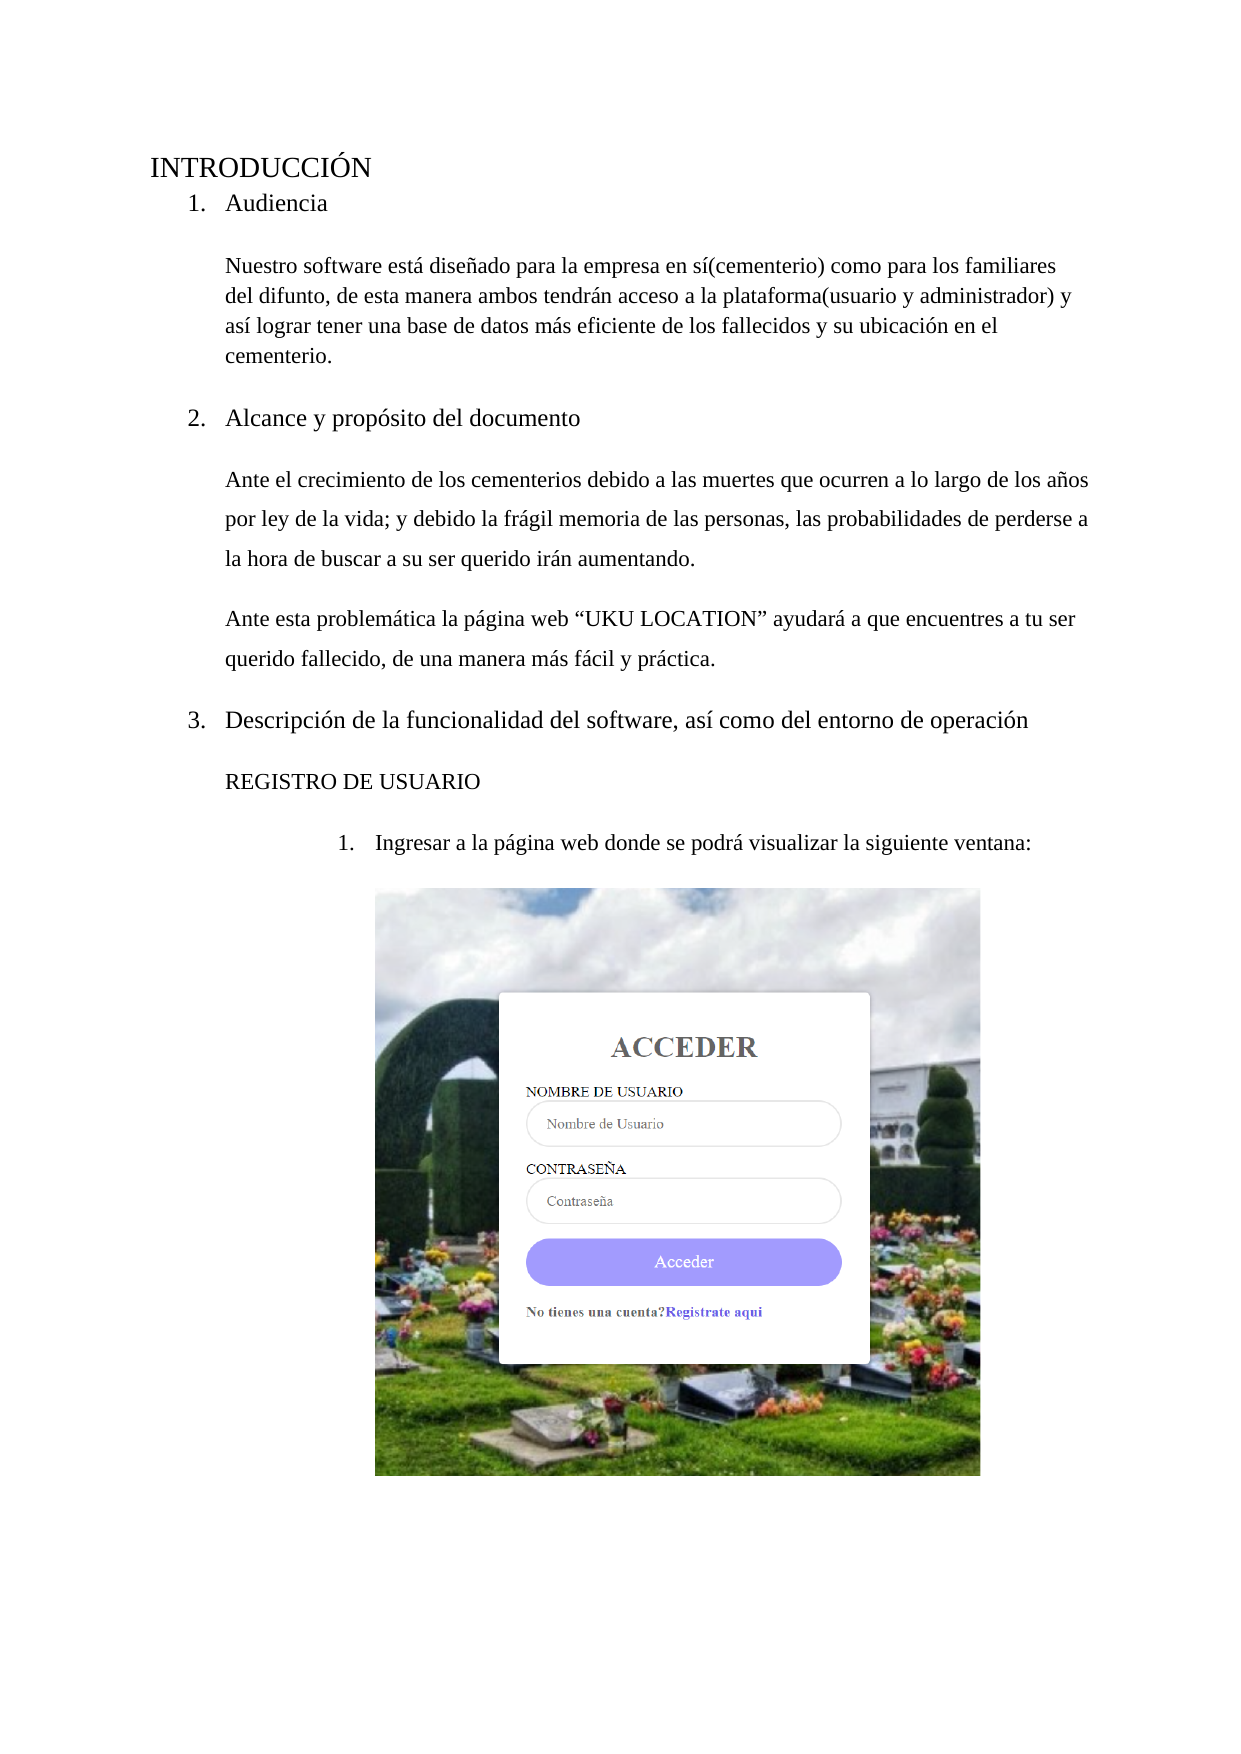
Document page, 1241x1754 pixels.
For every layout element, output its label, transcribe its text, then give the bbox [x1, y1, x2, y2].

text Ante el crecimiento de los cementerios debido a las muertes que ocurren a lo largo de los años por ley de la vida; y debido la frágil memoria de las personas, las probabilidades de perderse a la hora de buscar a su ser querido irán aumentando. [225, 466, 1090, 571]
text Ante esta problemática la página web “UKU LOCATION” ayudará a que encuentres a tu ser querido fallecido, de una manera más fácil y práctica. [225, 605, 1090, 671]
subtitle REGISTRO DE USUARIO [150, 768, 1090, 795]
subtitle Audiencia [187, 188, 1090, 217]
subtitle Alcance y propósito del documento [187, 403, 1090, 432]
text Nuestro software está diseñado para la empresa en sí(cementerio) como para los familiares del difunto, de esta manera ambos tendrán acceso a la plataforma(usuario y administrador) y así lograr tener una base de datos más eficiente de los fallecidos y su ubicación en el cementerio. [225, 252, 1090, 369]
list Ingresar a la página web donde se podrá visualizar la siguiente ventana: [337, 829, 1090, 855]
subtitle INTRODUCCIÓN [150, 150, 1090, 183]
picture [375, 888, 981, 1476]
subtitle Descripción de la funcionalidad del software, así como del entorno de operación [187, 705, 1090, 734]
